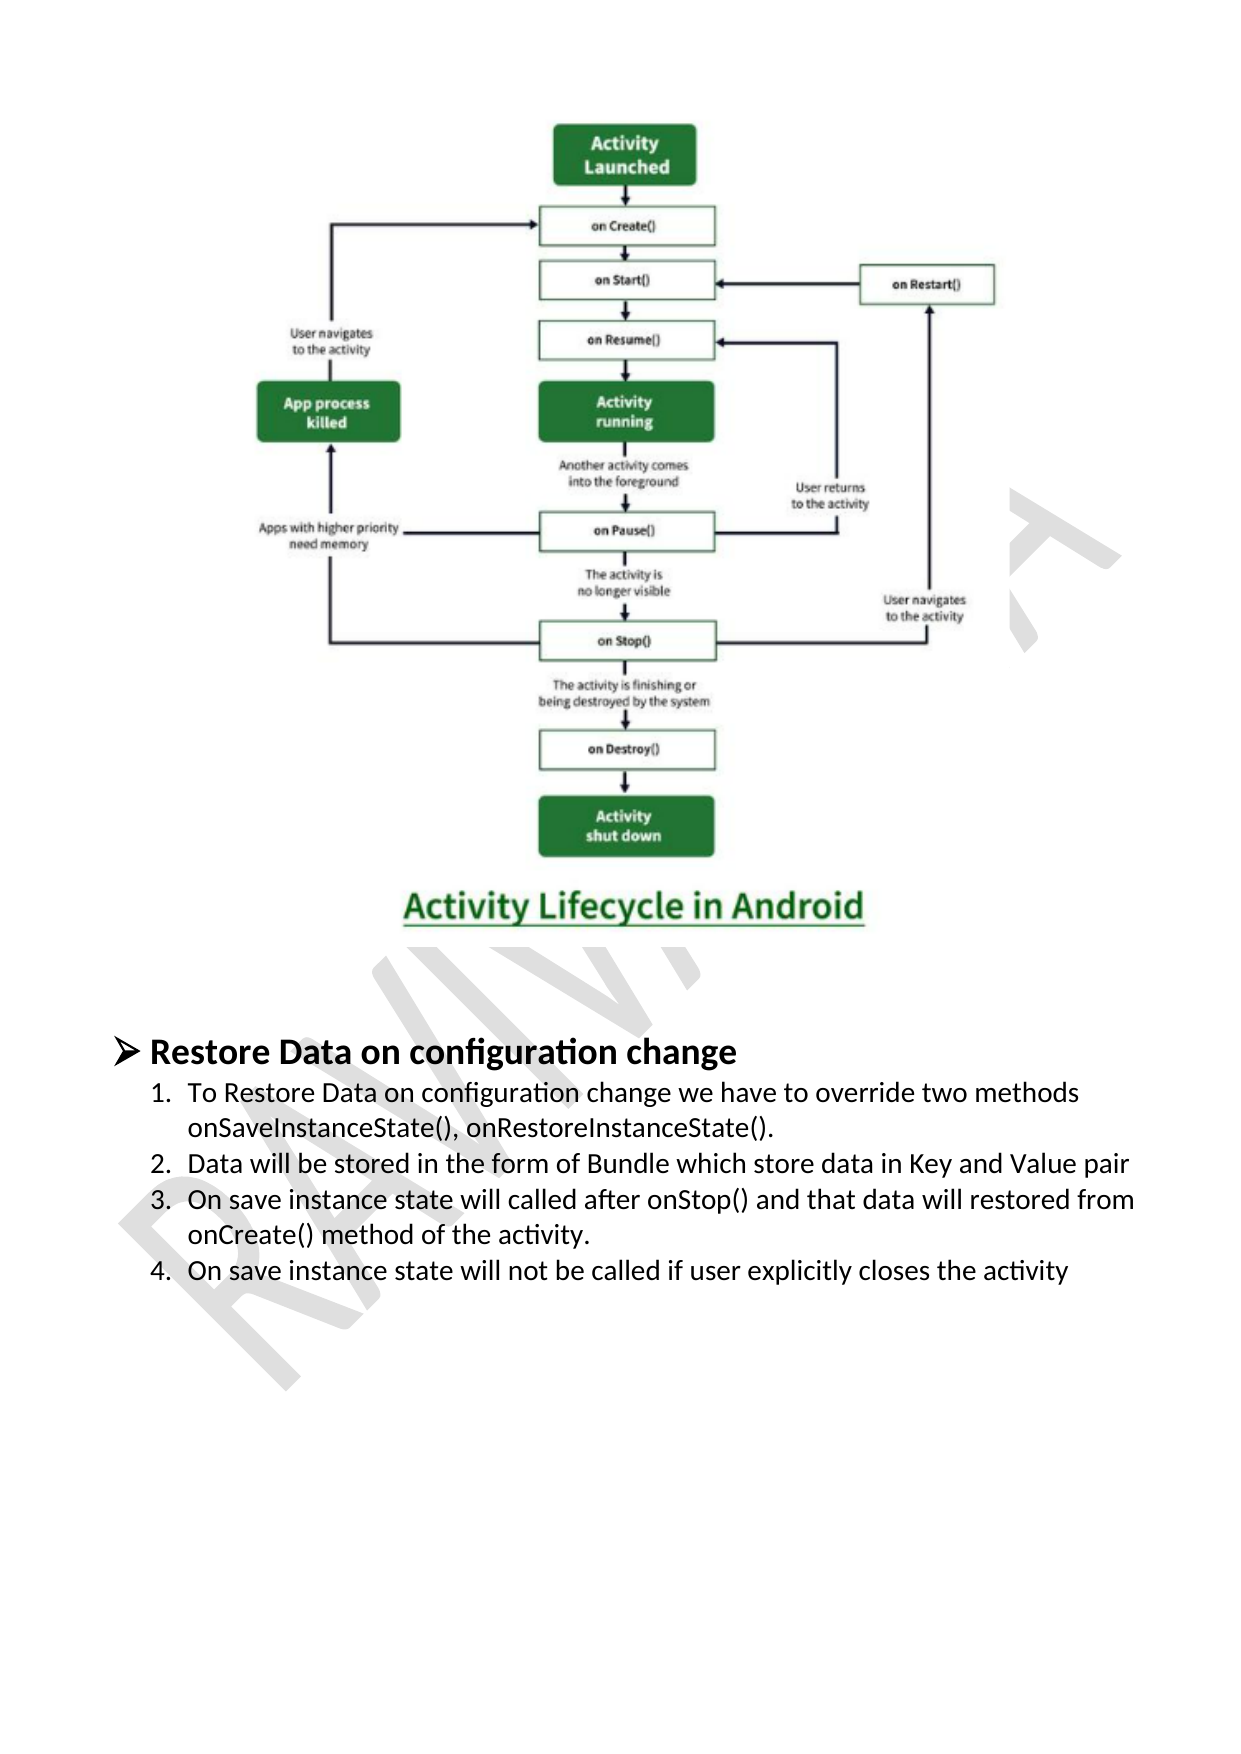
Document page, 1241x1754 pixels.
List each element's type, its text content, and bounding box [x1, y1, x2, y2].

list On save instance state will called after onStop() and that data will restored from onCreate() method of the activity. [150, 1181, 1165, 1252]
list Restore Data on configuration change [112, 1028, 1165, 1074]
list On save instance state will not be called if user explicitly closes the activity [150, 1252, 1165, 1288]
list To Restore Data on configuration change we have to override two methods [150, 1074, 1165, 1109]
list Data will be stored in the form of Bundle which store data in Key and Value pair [150, 1145, 1165, 1181]
list onSaveInstanceState(), onRestoreInstanceState(). [187, 1109, 1165, 1145]
picture [230, 107, 1010, 947]
